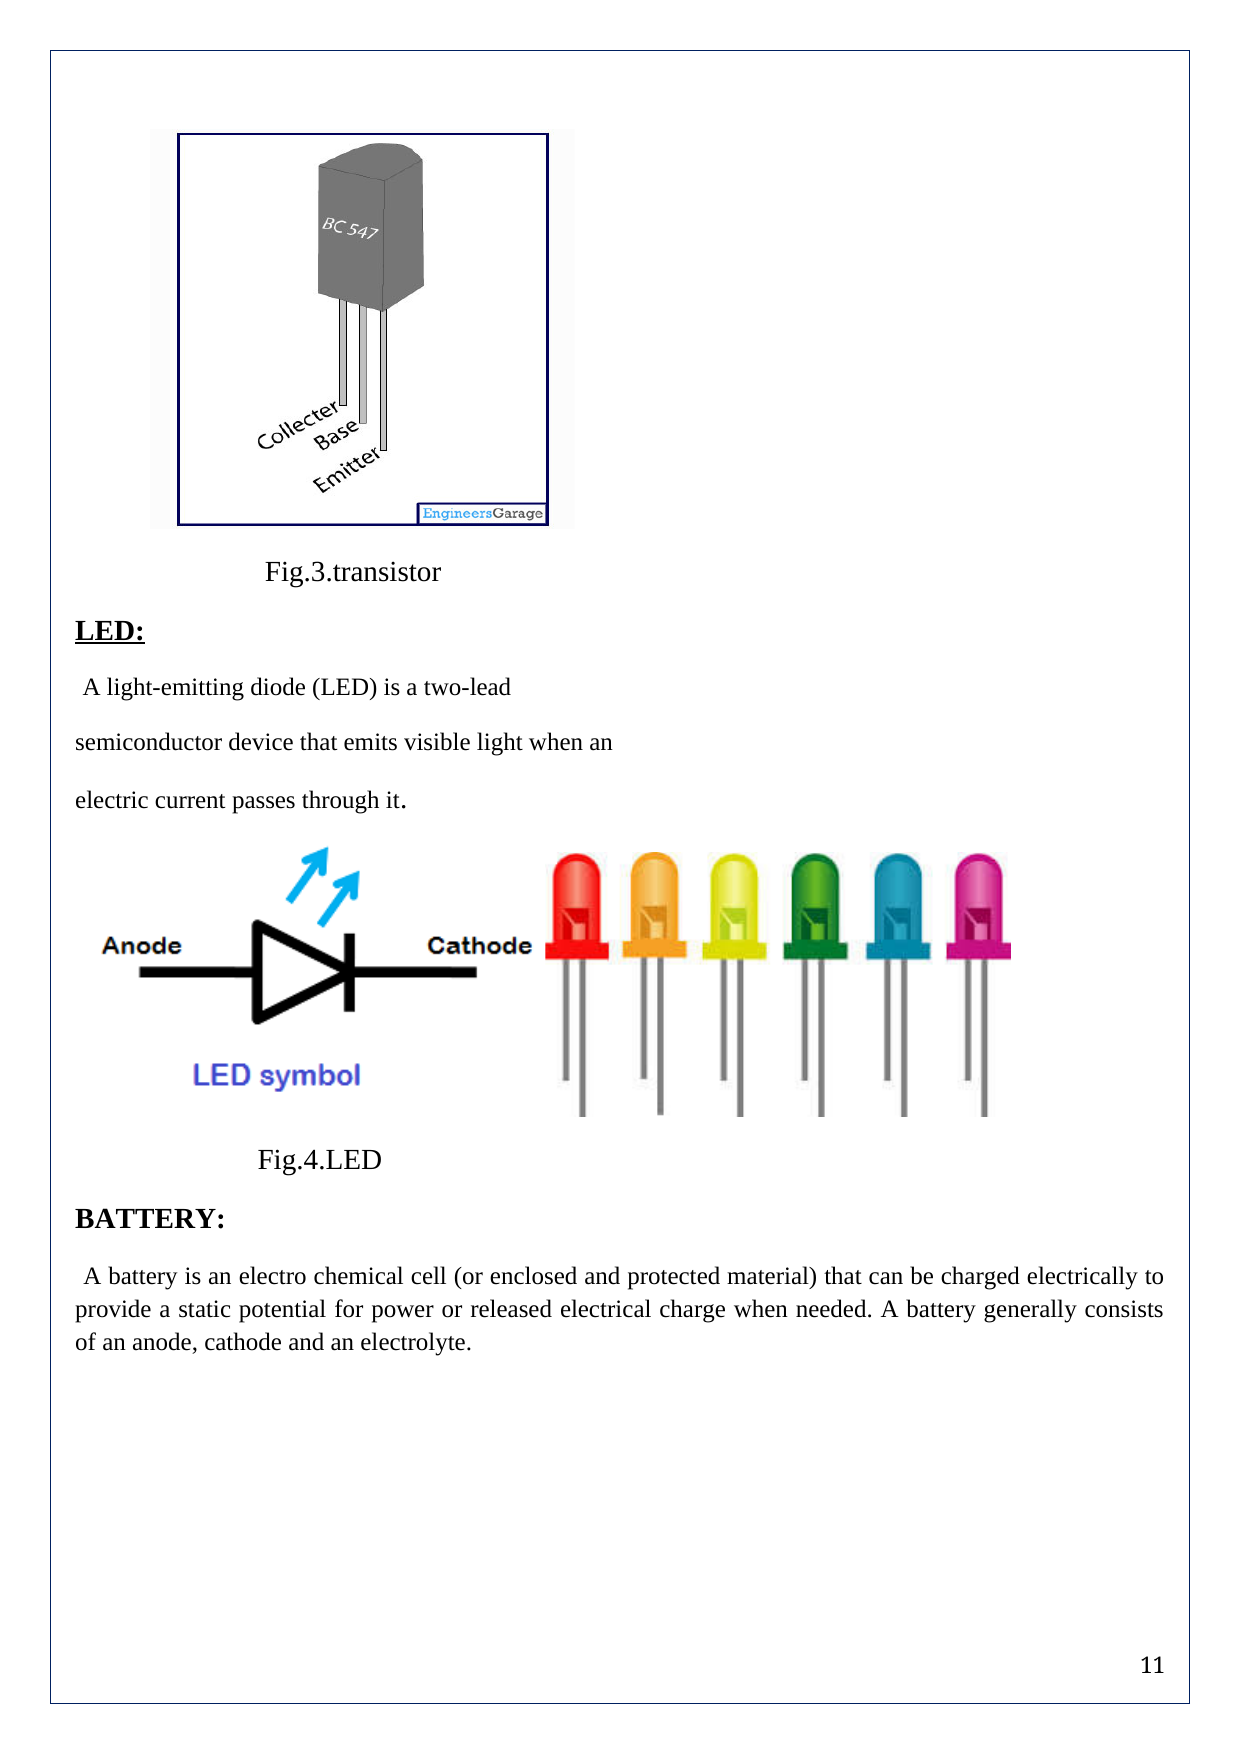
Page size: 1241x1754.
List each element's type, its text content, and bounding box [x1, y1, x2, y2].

text LED: [75, 613, 1165, 647]
picture [150, 129, 575, 529]
text Fig.3.transistor [75, 554, 1165, 587]
text A light-emitting diode (LED) is a two-lead [75, 672, 1165, 701]
text Fig.4.LED [75, 1142, 1165, 1176]
text semiconductor device that emits visible light when an [75, 727, 1165, 756]
text BATTERY: [75, 1202, 1165, 1235]
text A battery is an electro chemical cell (or enclosed and protected material) that can be charged electrically to provide a static potential for power or released electrical charge when needed. A battery generally consists of an anode, cathode and an electrolyte. [75, 1261, 1165, 1356]
picture [75, 840, 1011, 1117]
text electric current passes through it. [75, 781, 1165, 814]
